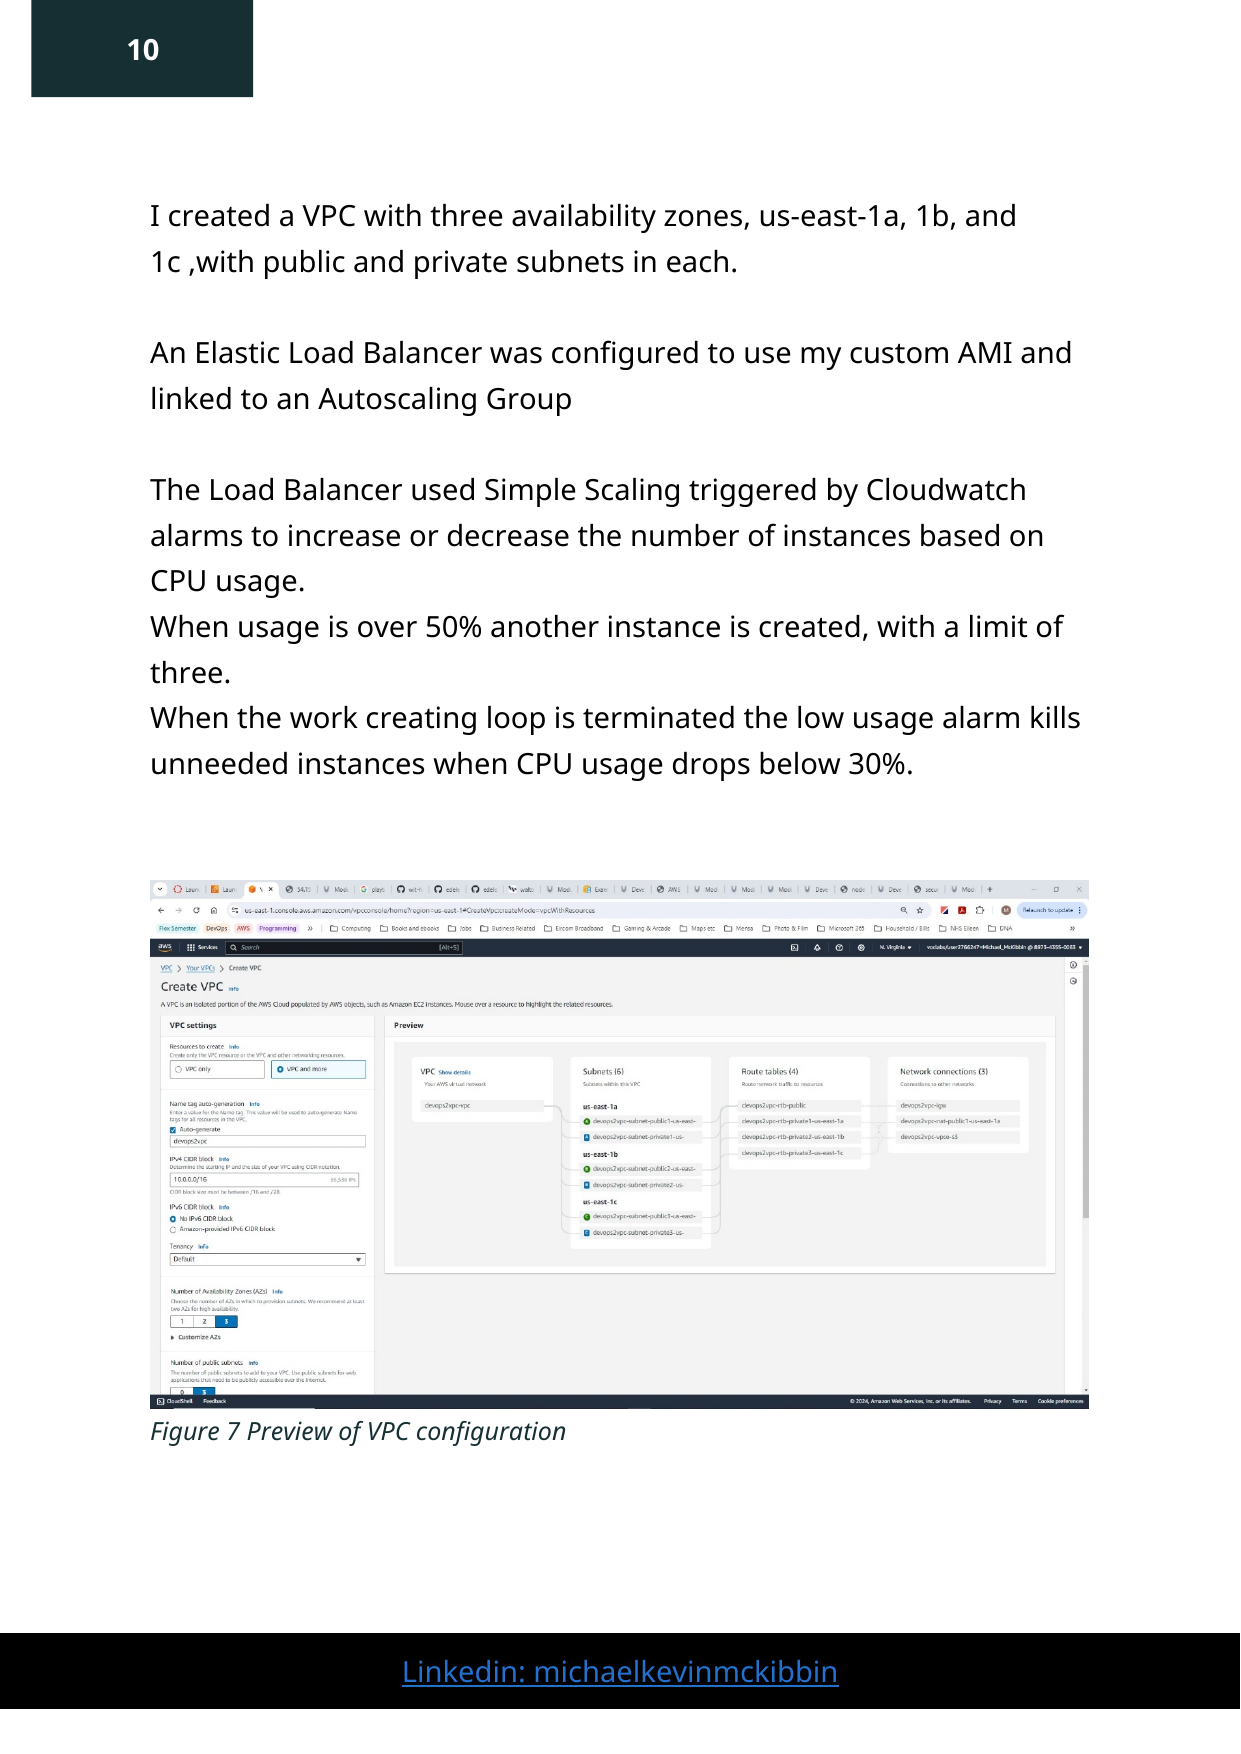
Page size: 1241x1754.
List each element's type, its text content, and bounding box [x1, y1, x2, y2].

picture [150, 880, 1089, 1409]
text I created a VPC with three availability zones, us-east-1a, 1b, and 1c ,with public and private subnets in each. [150, 196, 1090, 281]
text When the work creating loop is terminated the low usage alarm kills unneeded instances when CPU usage drops below 30%. [150, 697, 1090, 783]
text When usage is over 50% another instance is created, with a limit of three. [150, 606, 1090, 692]
text An Elastic Load Balancer was configured to use my custom AMI and linked to an Autoscaling Group [150, 332, 1090, 418]
text The Load Balancer used Simple Scaling triggered by Cloudwatch alarms to increase or decrease the number of instances based on CPU usage. [150, 469, 1090, 600]
